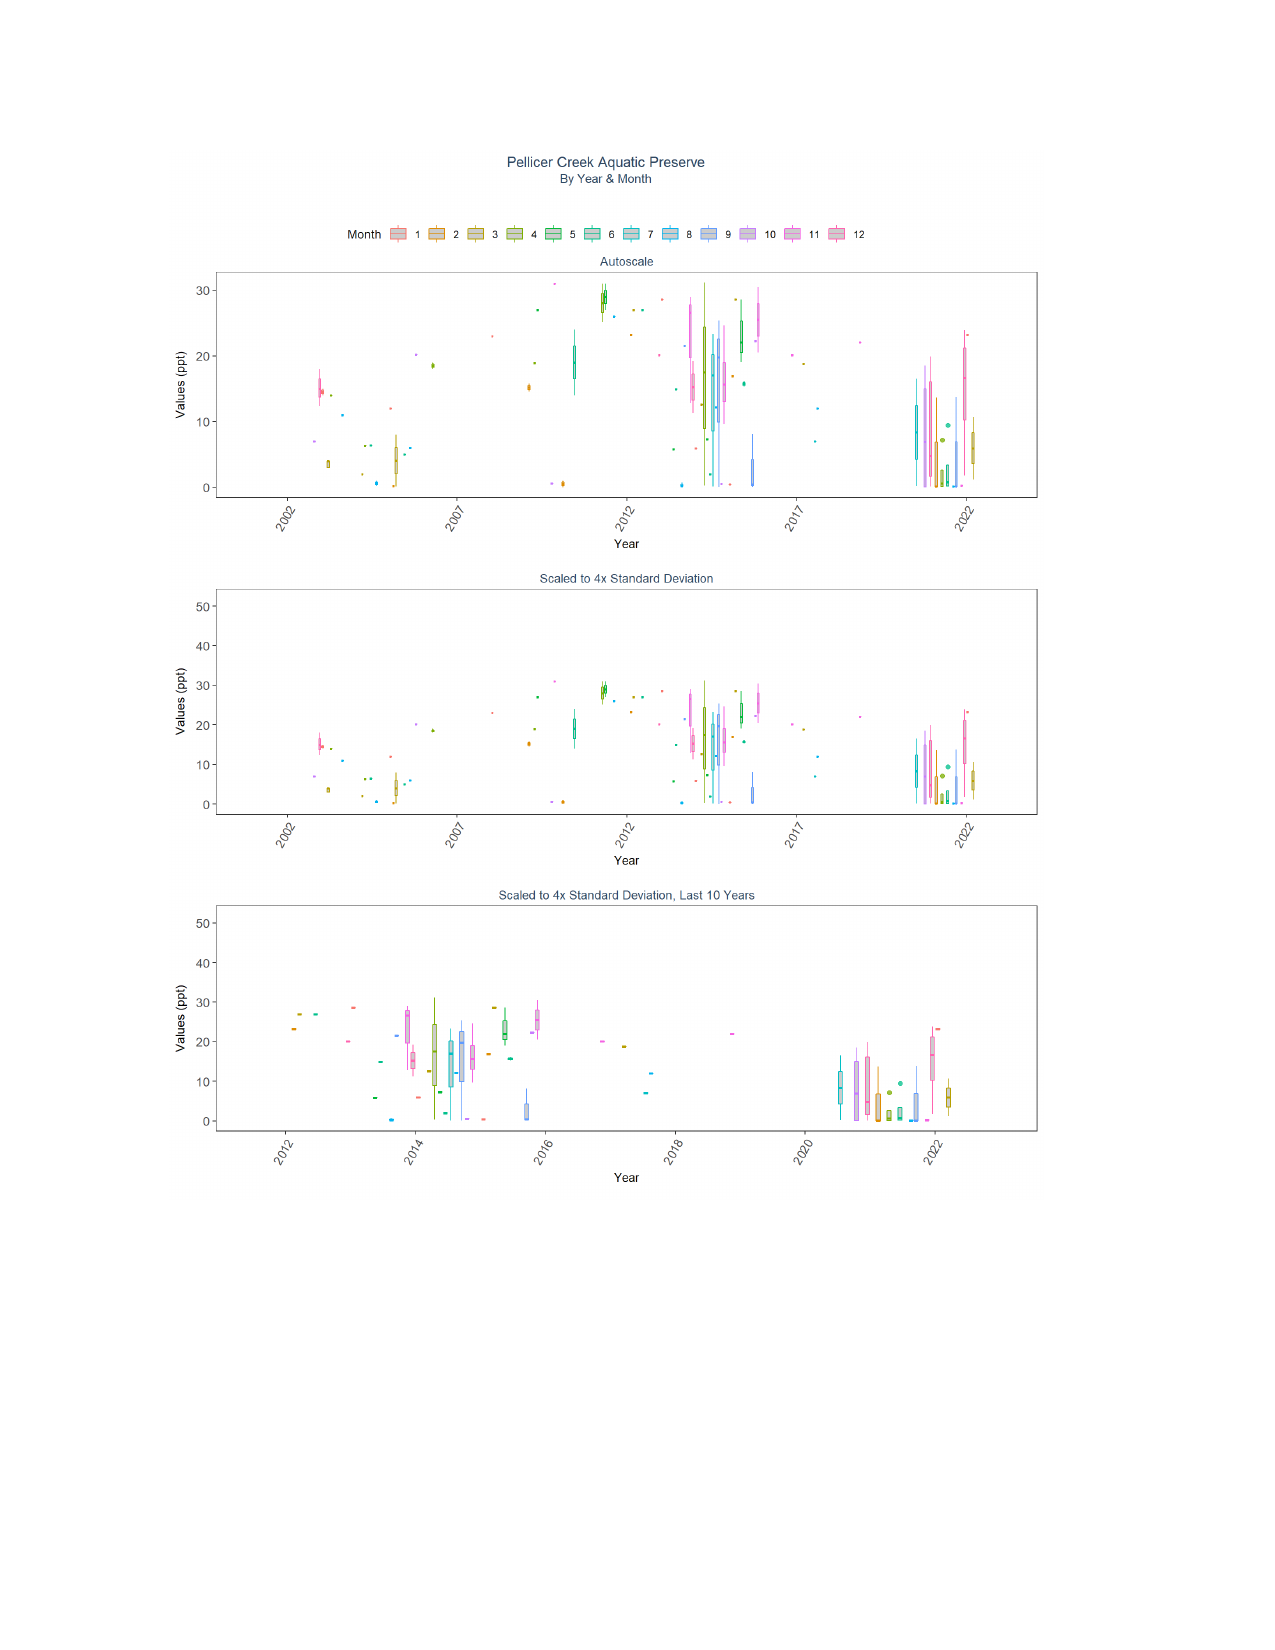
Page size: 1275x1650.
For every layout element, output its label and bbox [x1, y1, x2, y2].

picture [168, 150, 1044, 1200]
